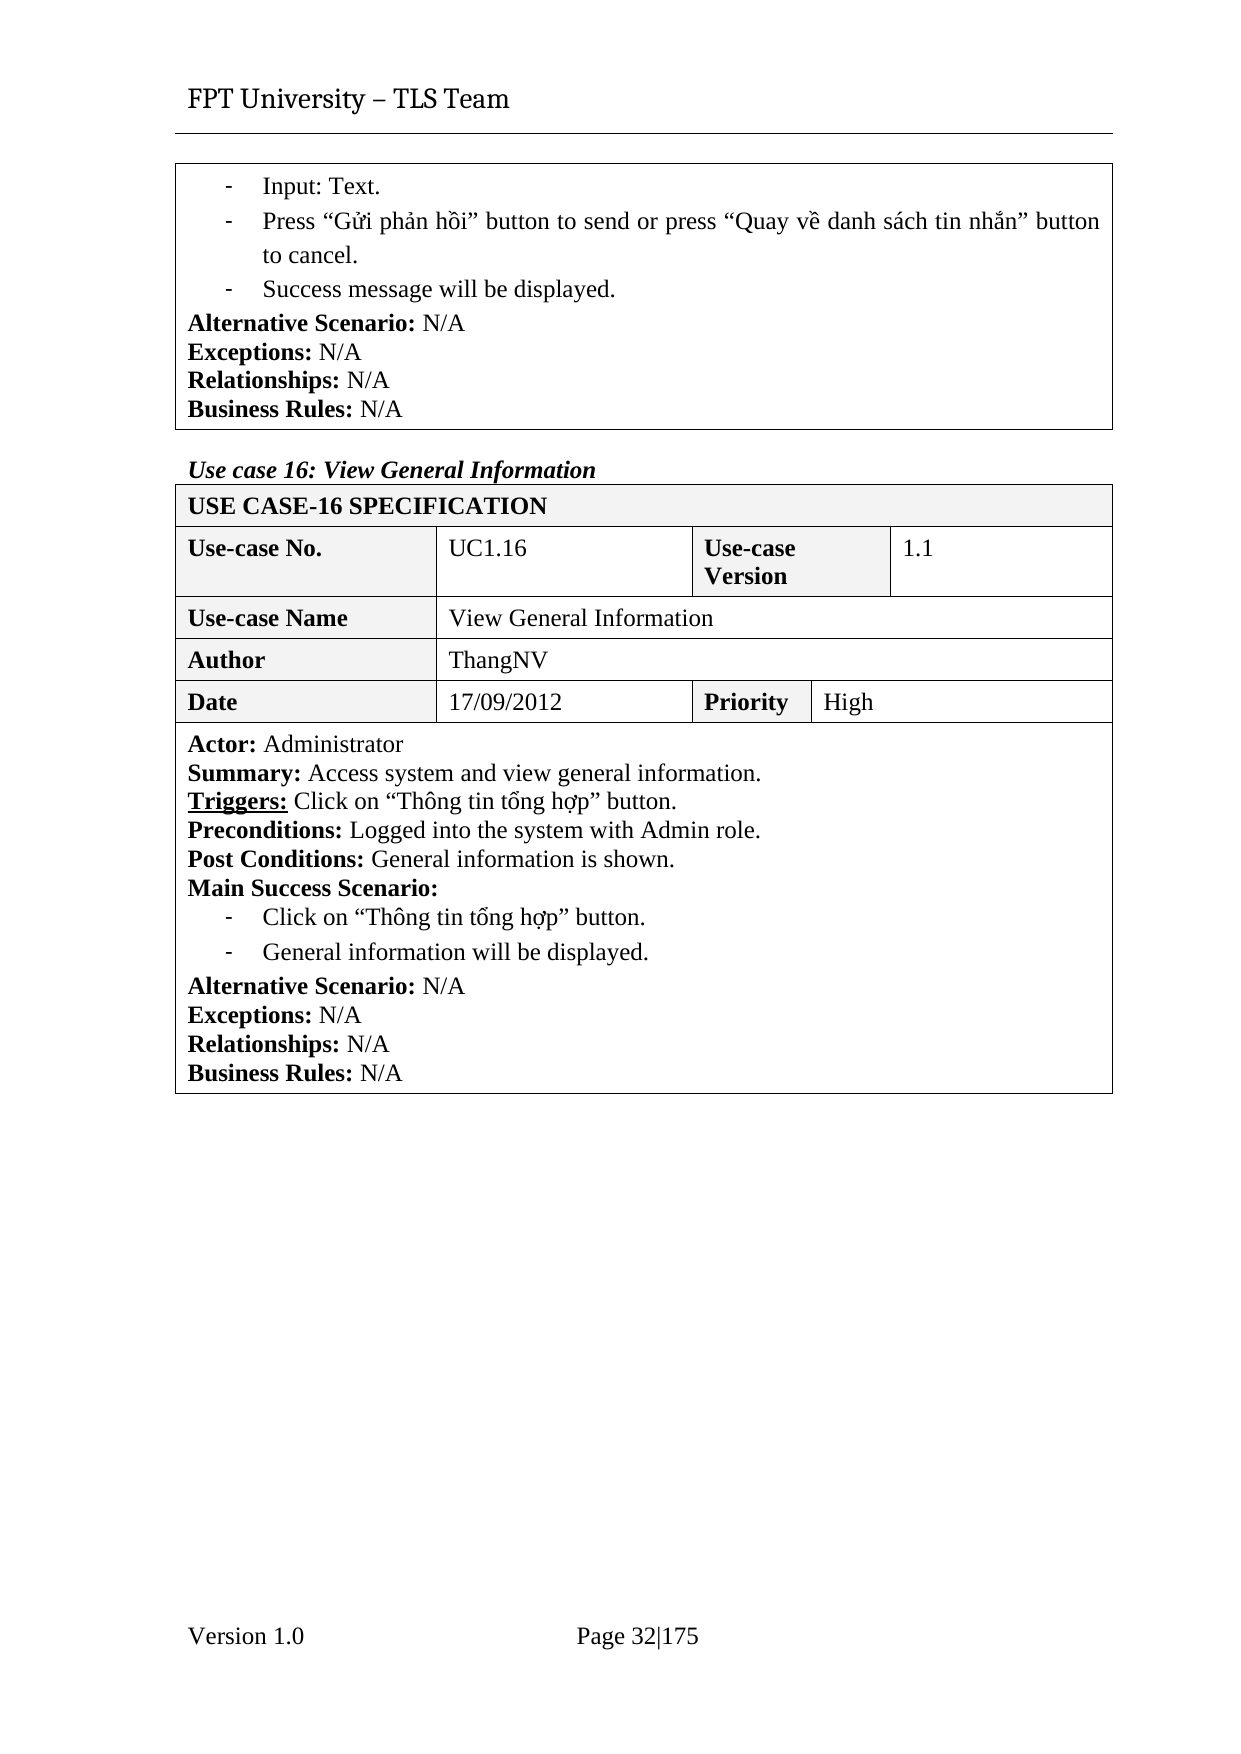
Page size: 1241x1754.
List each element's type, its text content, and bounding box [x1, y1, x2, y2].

table_header USE CASE-16 SPECIFICATION [176, 485, 1112, 526]
table_cell Priority [693, 681, 811, 722]
table_cell ThangNV [437, 639, 1112, 680]
table_cell UC1.16 [437, 527, 692, 596]
subtitle Use case 16: View General Information [187, 455, 1125, 484]
table_cell View General Information [437, 597, 1112, 638]
table_cell 1.1 [891, 527, 1112, 596]
table_cell Use-case Version [693, 527, 890, 596]
table_cell High [812, 681, 1112, 722]
table_cell Date [176, 681, 436, 722]
table_cell Actor: Administrator Summary: Access system and view general information. Triggers: Click on “Thông tin tổng hợp” button. Preconditions: Logged into the system with Admin role. Post Conditions: General information is shown. Main Success Scenario: Click on “Thông tin tổng hợp” button. General information will be displayed. Alternative Scenario: N/A Exceptions: N/A Relationships: N/A Business Rules: N/A [176, 723, 1112, 1092]
table_cell 17/09/2012 [437, 681, 692, 722]
table_cell Use-case Name [176, 597, 436, 638]
table_cell Use-case No. [176, 527, 436, 596]
table_cell Author [176, 639, 436, 680]
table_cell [176, 164, 1112, 429]
